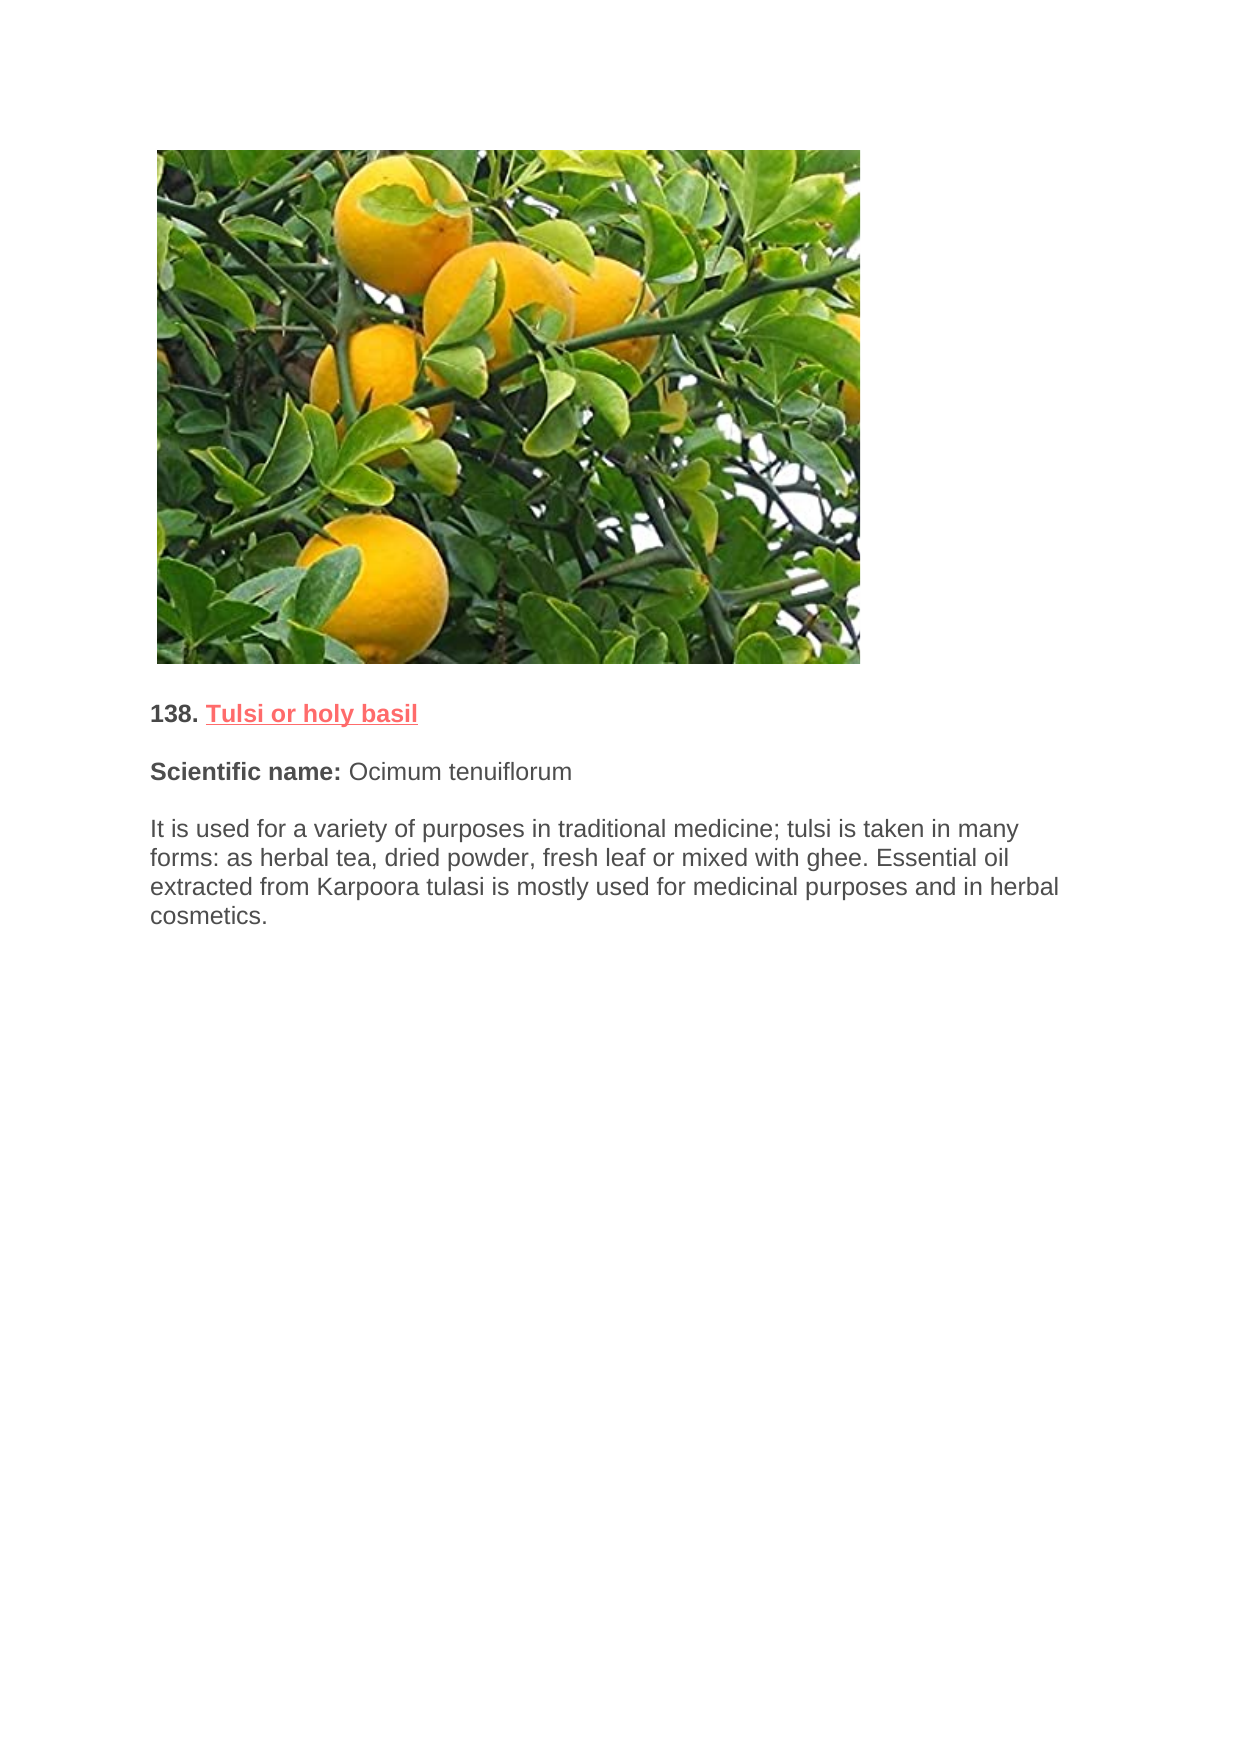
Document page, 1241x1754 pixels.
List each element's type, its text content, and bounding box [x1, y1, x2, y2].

text 138. Tulsi or holy basil [150, 698, 1090, 727]
text It is used for a variety of purposes in traditional medicine; tulsi is taken in many forms: as herbal tea, dried powder, fresh leaf or mixed with ghee. Essential oil extracted from Karpoora tulasi is mostly used for medicinal purposes and in herbal cosmetics. [150, 814, 1090, 929]
picture [157, 150, 860, 664]
text Scientific name: Ocimum tenuiflorum [150, 756, 1090, 785]
